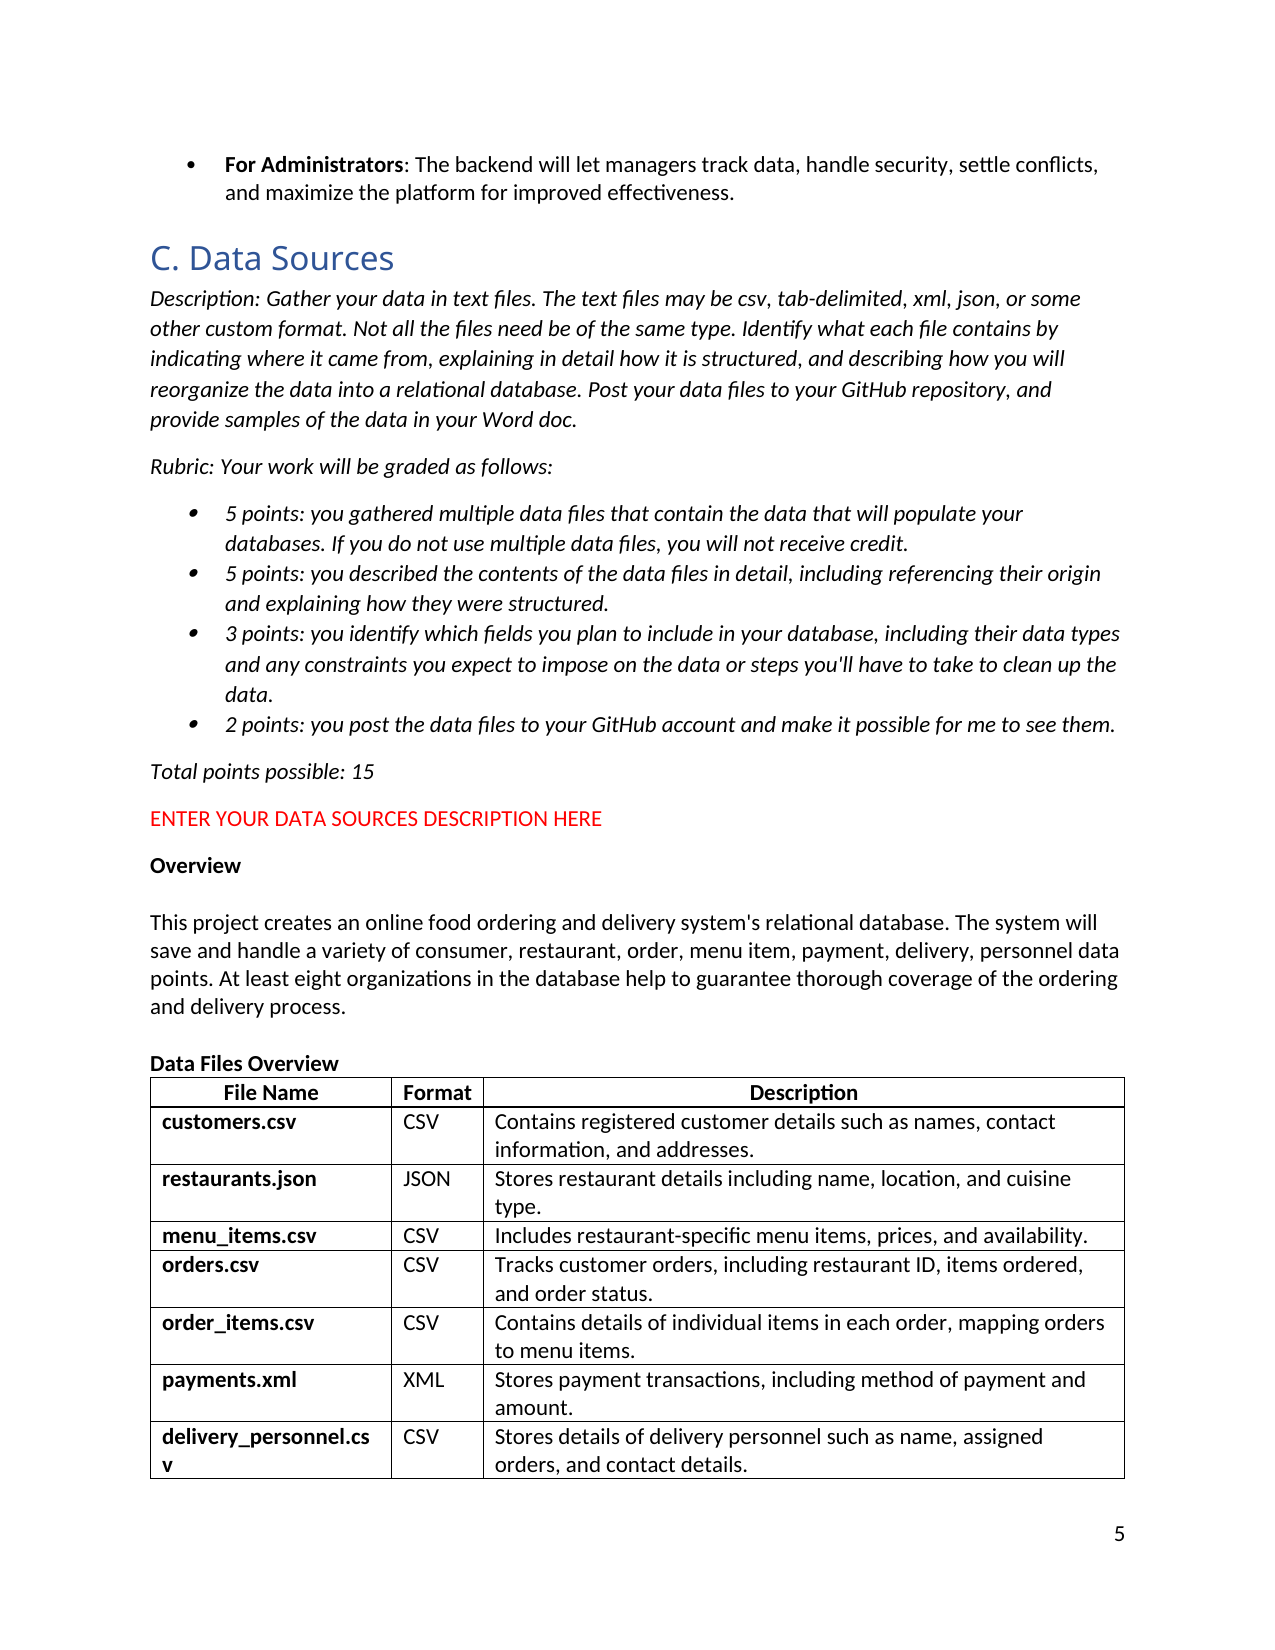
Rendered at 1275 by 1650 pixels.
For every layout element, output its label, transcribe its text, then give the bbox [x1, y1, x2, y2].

text Description: Gather your data in text files. The text files may be csv, tab-delimited, xml, json, or some other custom format. Not all the files need be of the same type. Identify what each file contains by indicating where it came from, explaining in detail how it is structured, and describing how you will reorganize the data into a relational database. Post your data files to your GitHub repository, and provide samples of the data in your Word doc. [150, 284, 1125, 433]
table_cell order_items.csv [151, 1308, 391, 1364]
table_cell customers.csv [151, 1108, 391, 1163]
text Total points possible: 15 [150, 757, 1125, 785]
table_cell delivery_personnel.csv [151, 1422, 391, 1478]
subtitle Overview [150, 851, 1125, 879]
subtitle C. Data Sources [150, 235, 1125, 281]
table_cell menu_items.csv [151, 1222, 391, 1249]
table_cell CSV [392, 1251, 483, 1307]
table_cell Stores payment transactions, including method of payment and amount. [484, 1365, 1124, 1421]
table_header Description [484, 1078, 1124, 1106]
table_cell XML [392, 1365, 483, 1421]
list 3 points: you identify which fields you plan to include in your database, including their data types and any constraints you expect to impose on the data or steps you'll have to take to clean up the data. [187, 619, 1125, 708]
text This project creates an online food ordering and delivery system's relational database. The system will save and handle a variety of consumer, restaurant, order, menu item, payment, delivery, personnel data points. At least eight organizations in the database help to guarantee thorough coverage of the ordering and delivery process. [150, 908, 1125, 1020]
table_header File Name [151, 1078, 391, 1106]
table_cell orders.csv [151, 1251, 391, 1307]
list 5 points: you described the contents of the data files in detail, including referencing their origin and explaining how they were structured. [187, 559, 1125, 617]
table_cell CSV [392, 1108, 483, 1163]
list 5 points: you gathered multiple data files that contain the data that will populate your databases. If you do not use multiple data files, you will not receive credit. [187, 499, 1125, 557]
table_cell Includes restaurant-specific menu items, prices, and availability. [484, 1222, 1124, 1249]
table_cell Stores restaurant details including name, location, and cuisine type. [484, 1165, 1124, 1221]
list For Administrators: The backend will let managers track data, handle security, settle conflicts, and maximize the platform for improved effectiveness. [187, 150, 1125, 206]
table_cell JSON [392, 1165, 483, 1221]
table_cell Contains details of individual items in each order, mapping orders to menu items. [484, 1308, 1124, 1364]
table_cell CSV [392, 1222, 483, 1249]
table_cell CSV [392, 1308, 483, 1364]
table_cell Contains registered customer details such as names, contact information, and addresses. [484, 1108, 1124, 1163]
table_cell restaurants.json [151, 1165, 391, 1221]
table_header Format [392, 1078, 483, 1106]
table_cell payments.xml [151, 1365, 391, 1421]
subtitle Data Files Overview [150, 1049, 1125, 1077]
table_cell Stores details of delivery personnel such as name, assigned orders, and contact details. [484, 1422, 1124, 1478]
text Rubric: Your work will be graded as follows: [150, 452, 1125, 480]
text ENTER YOUR DATA SOURCES DESCRIPTION HERE [150, 804, 1125, 832]
table_cell CSV [392, 1422, 483, 1478]
list 2 points: you post the data files to your GitHub account and make it possible for me to see them. [187, 710, 1125, 738]
table_cell Tracks customer orders, including restaurant ID, items ordered, and order status. [484, 1251, 1124, 1307]
